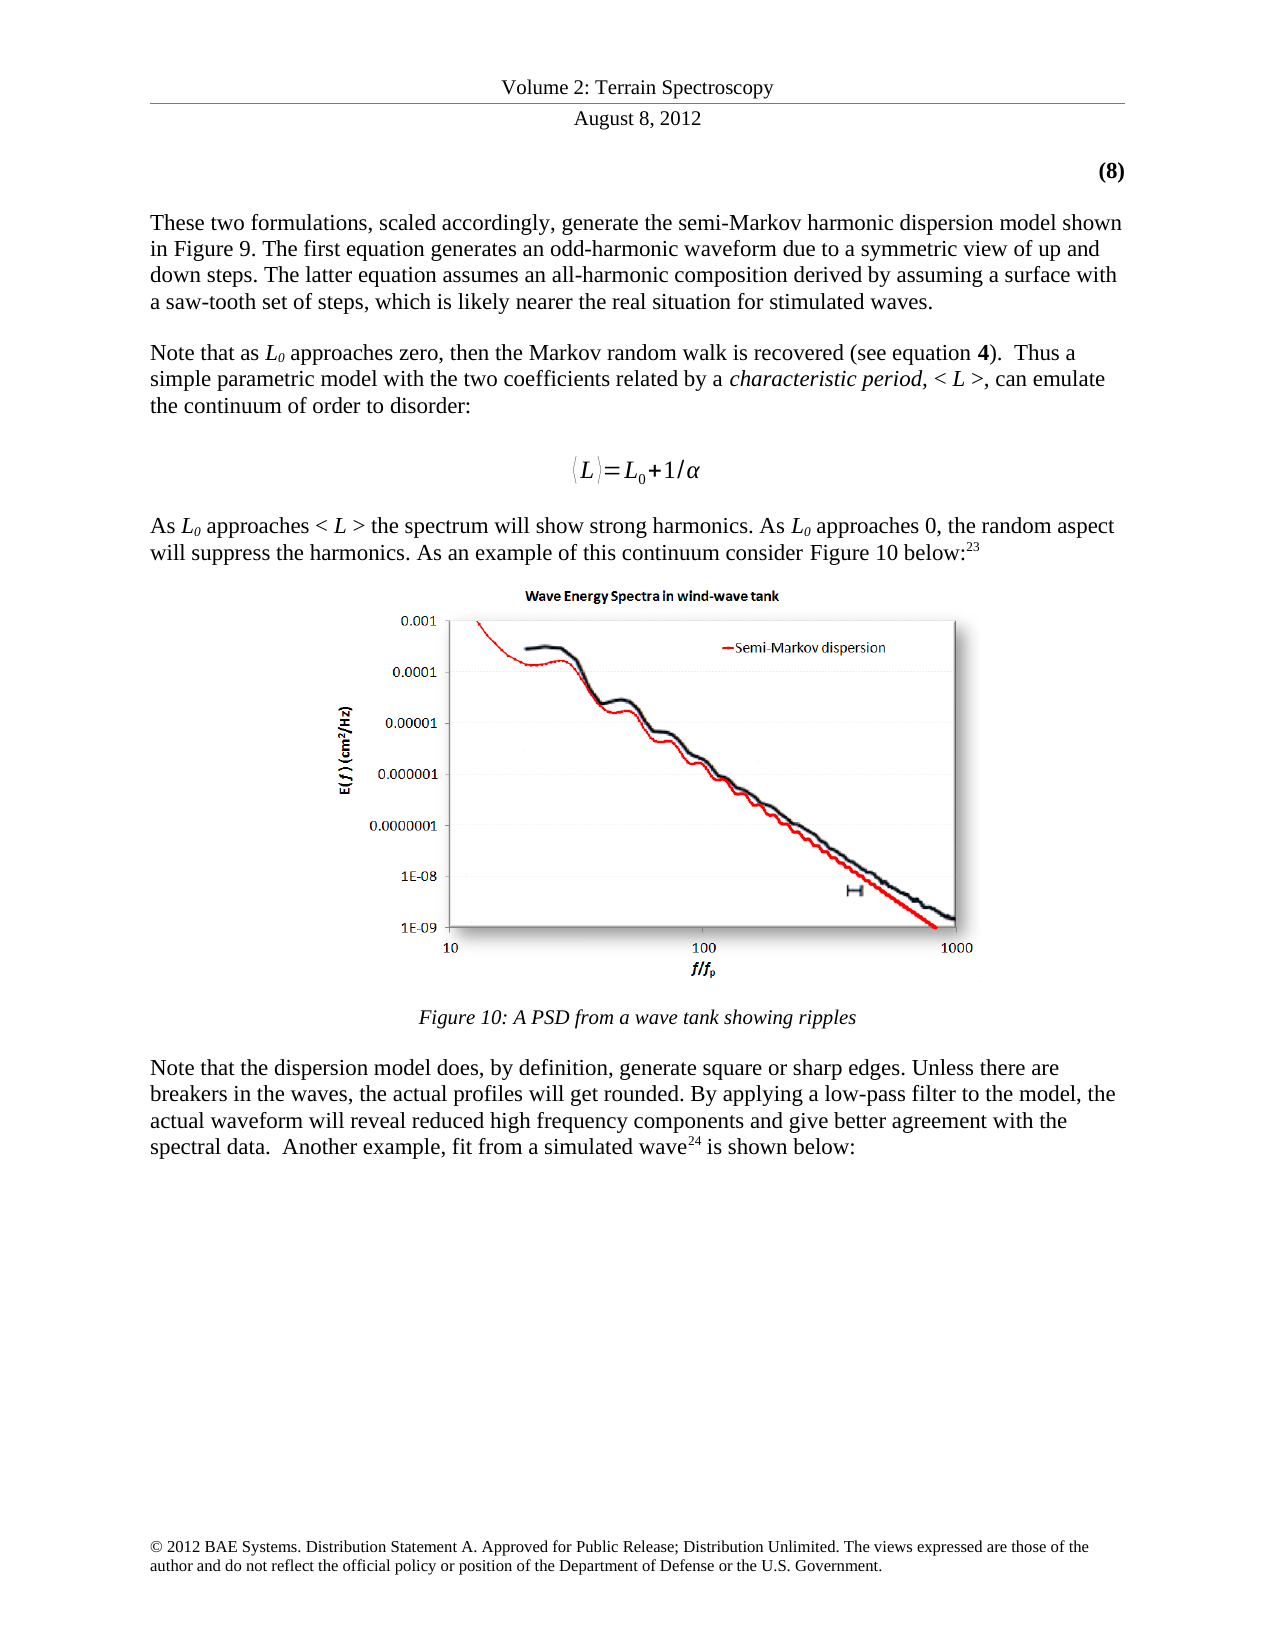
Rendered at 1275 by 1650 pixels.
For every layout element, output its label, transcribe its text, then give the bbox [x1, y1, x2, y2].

text (8) [150, 157, 1125, 184]
text Note that as L0 approaches zero, then the Markov random walk is recovered (see equation 4). Thus a simple parametric model with the two coefficients related by a characteristic period, < L >, can emulate the continuum of order to disorder: [150, 339, 1125, 418]
picture [323, 586, 981, 982]
text Note that the dispersion model does, by definition, generate square or sharp edges. Unless there are breakers in the waves, the actual profiles will get rounded. By applying a low-pass filter to the model, the actual waveform will reveal reduced high frequency components and give better agreement with the spectral data. Another example, fit from a simulated wave is shown below: [150, 1054, 1125, 1159]
text These two formulations, scaled accordingly, generate the semi-Markov harmonic dispersion model shown in Figure 9. The first equation generates an odd-harmonic waveform due to a symmetric view of up and down steps. The latter equation assumes an all-harmonic composition derived by assuming a surface with a saw-tooth set of steps, which is likely nearer the real situation for stimulated waves. [150, 209, 1125, 314]
text As L0 approaches < L > the spectrum will show strong harmonics. As L0 approaches 0, the random aspect will suppress the harmonics. As an example of this continuum consider Figure 10 below: [150, 512, 1125, 565]
